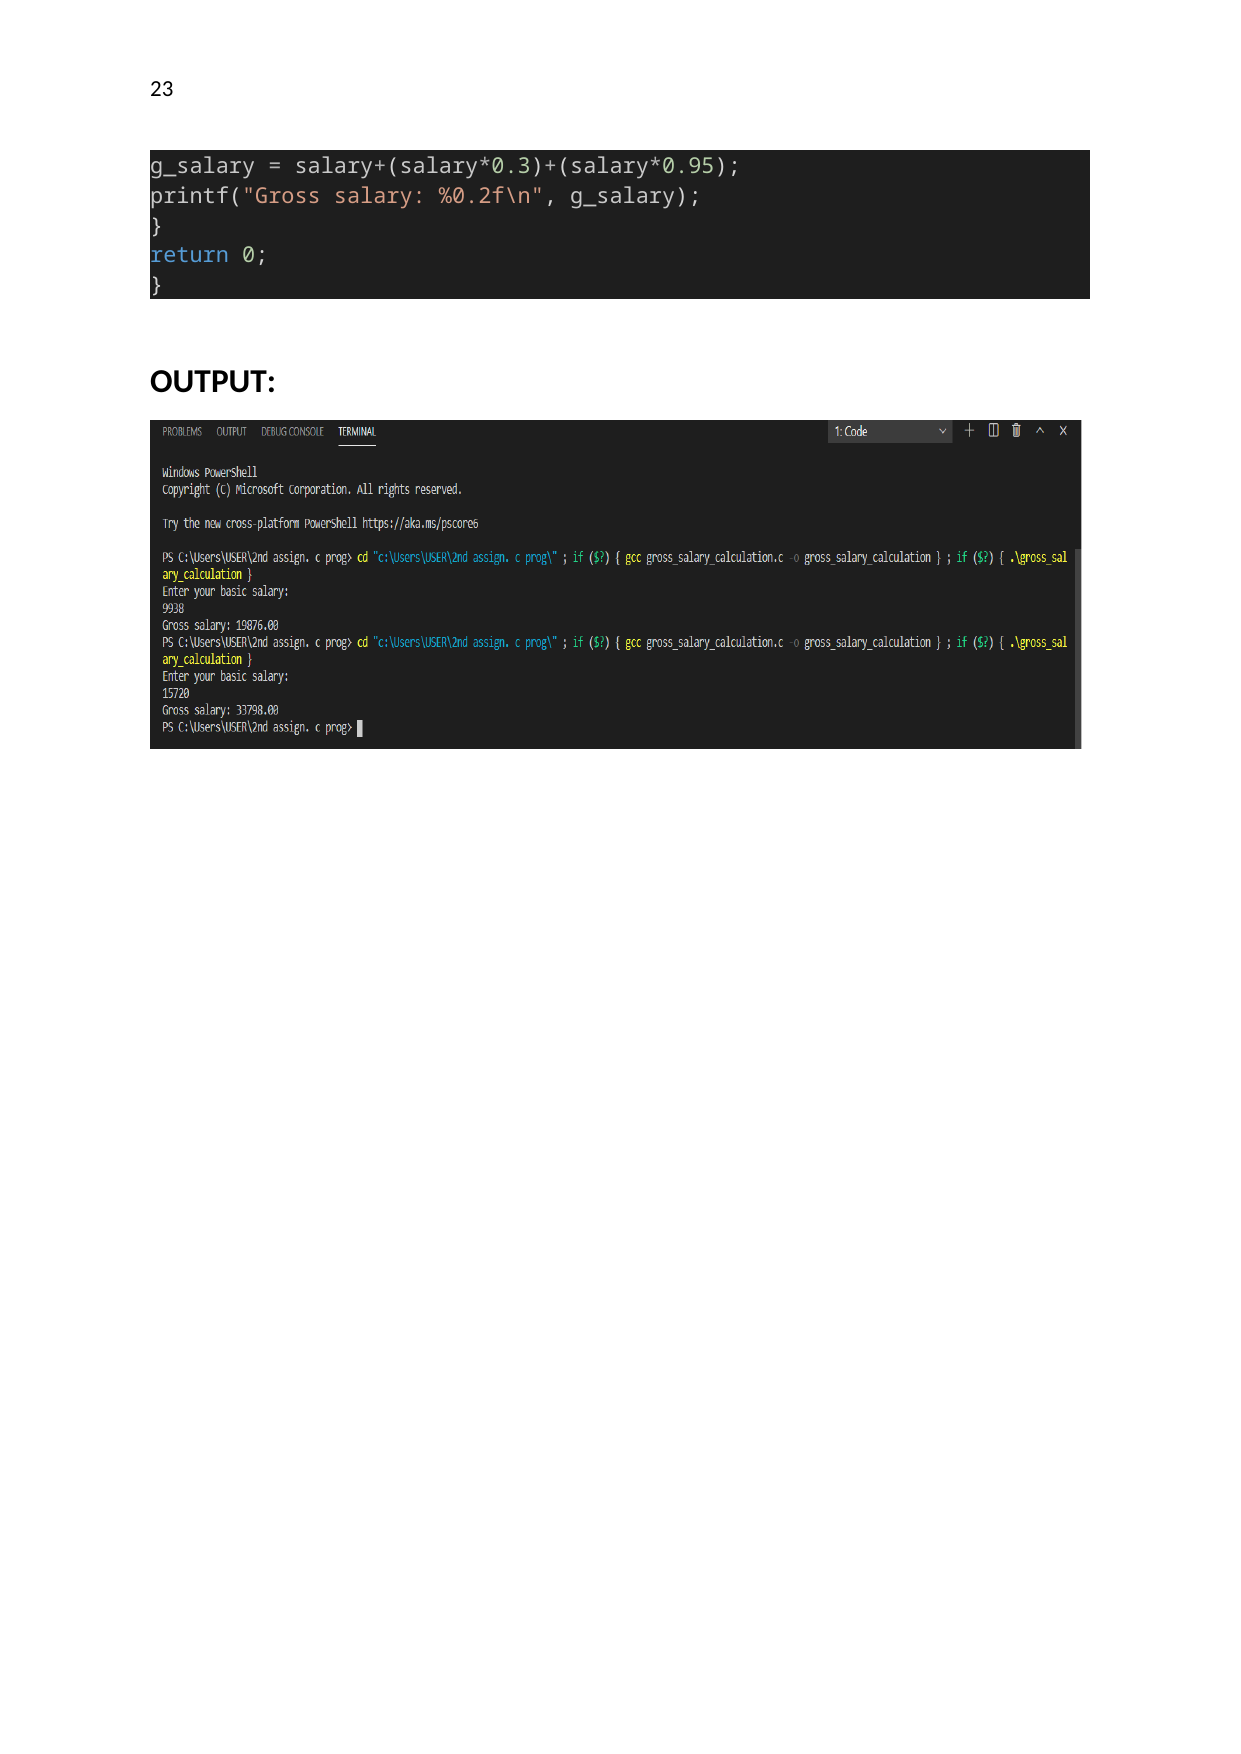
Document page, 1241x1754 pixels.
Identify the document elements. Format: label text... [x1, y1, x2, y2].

picture [150, 420, 1082, 749]
text g_salary = salary+(salary*0.3)+(salary*0.95); [150, 150, 1090, 180]
text } [150, 209, 1090, 239]
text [150, 180, 1090, 209]
text } [150, 269, 1090, 299]
text OUTPUT: [150, 359, 1090, 400]
text return 0; [150, 239, 1090, 269]
